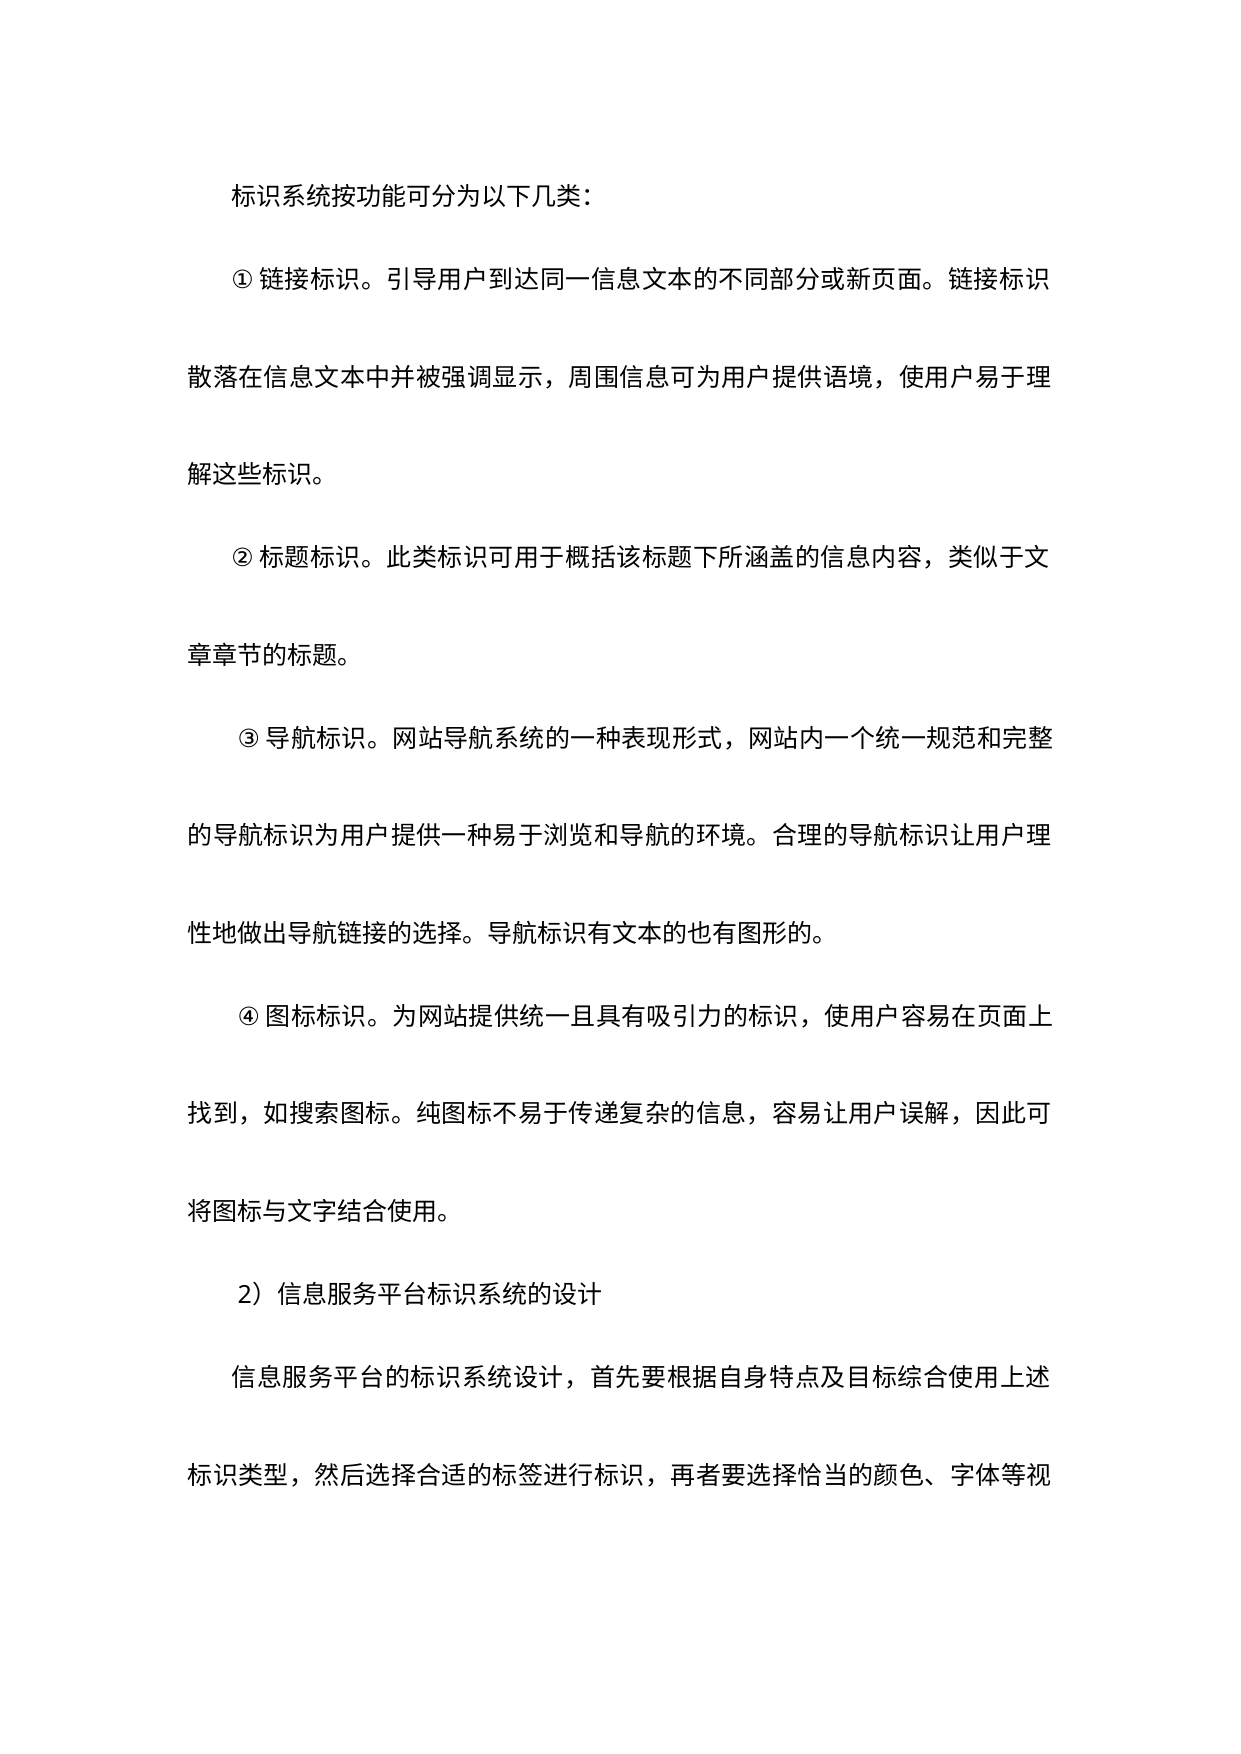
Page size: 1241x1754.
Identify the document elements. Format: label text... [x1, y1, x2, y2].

text ②标题标识。此类标识可用于概括该标题下所涵盖的信息内容，类似于文章章节的标题。 [187, 523, 1053, 686]
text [187, 1343, 1053, 1506]
text ①链接标识。引导用户到达同一信息文本的不同部分或新页面。链接标识散落在信息文本中并被强调显示，周围信息可为用户提供语境，使用户易于理解这些标识。 [187, 245, 1053, 505]
text ④图标标识。为网站提供统一且具有吸引力的标识，使用户容易在页面上找到，如搜索图标。纯图标不易于传递复杂的信息，容易让用户误解，因此可将图标与文字结合使用。 [187, 982, 1053, 1242]
text ③导航标识。网站导航系统的一种表现形式，网站内一个统一规范和完整的导航标识为用户提供一种易于浏览和导航的环境。合理的导航标识让用户理性地做出导航链接的选择。导航标识有文本的也有图形的。 [187, 704, 1053, 964]
text 标识系统按功能可分为以下几类： [187, 162, 1053, 227]
text 2）信息服务平台标识系统的设计 [187, 1260, 1053, 1325]
